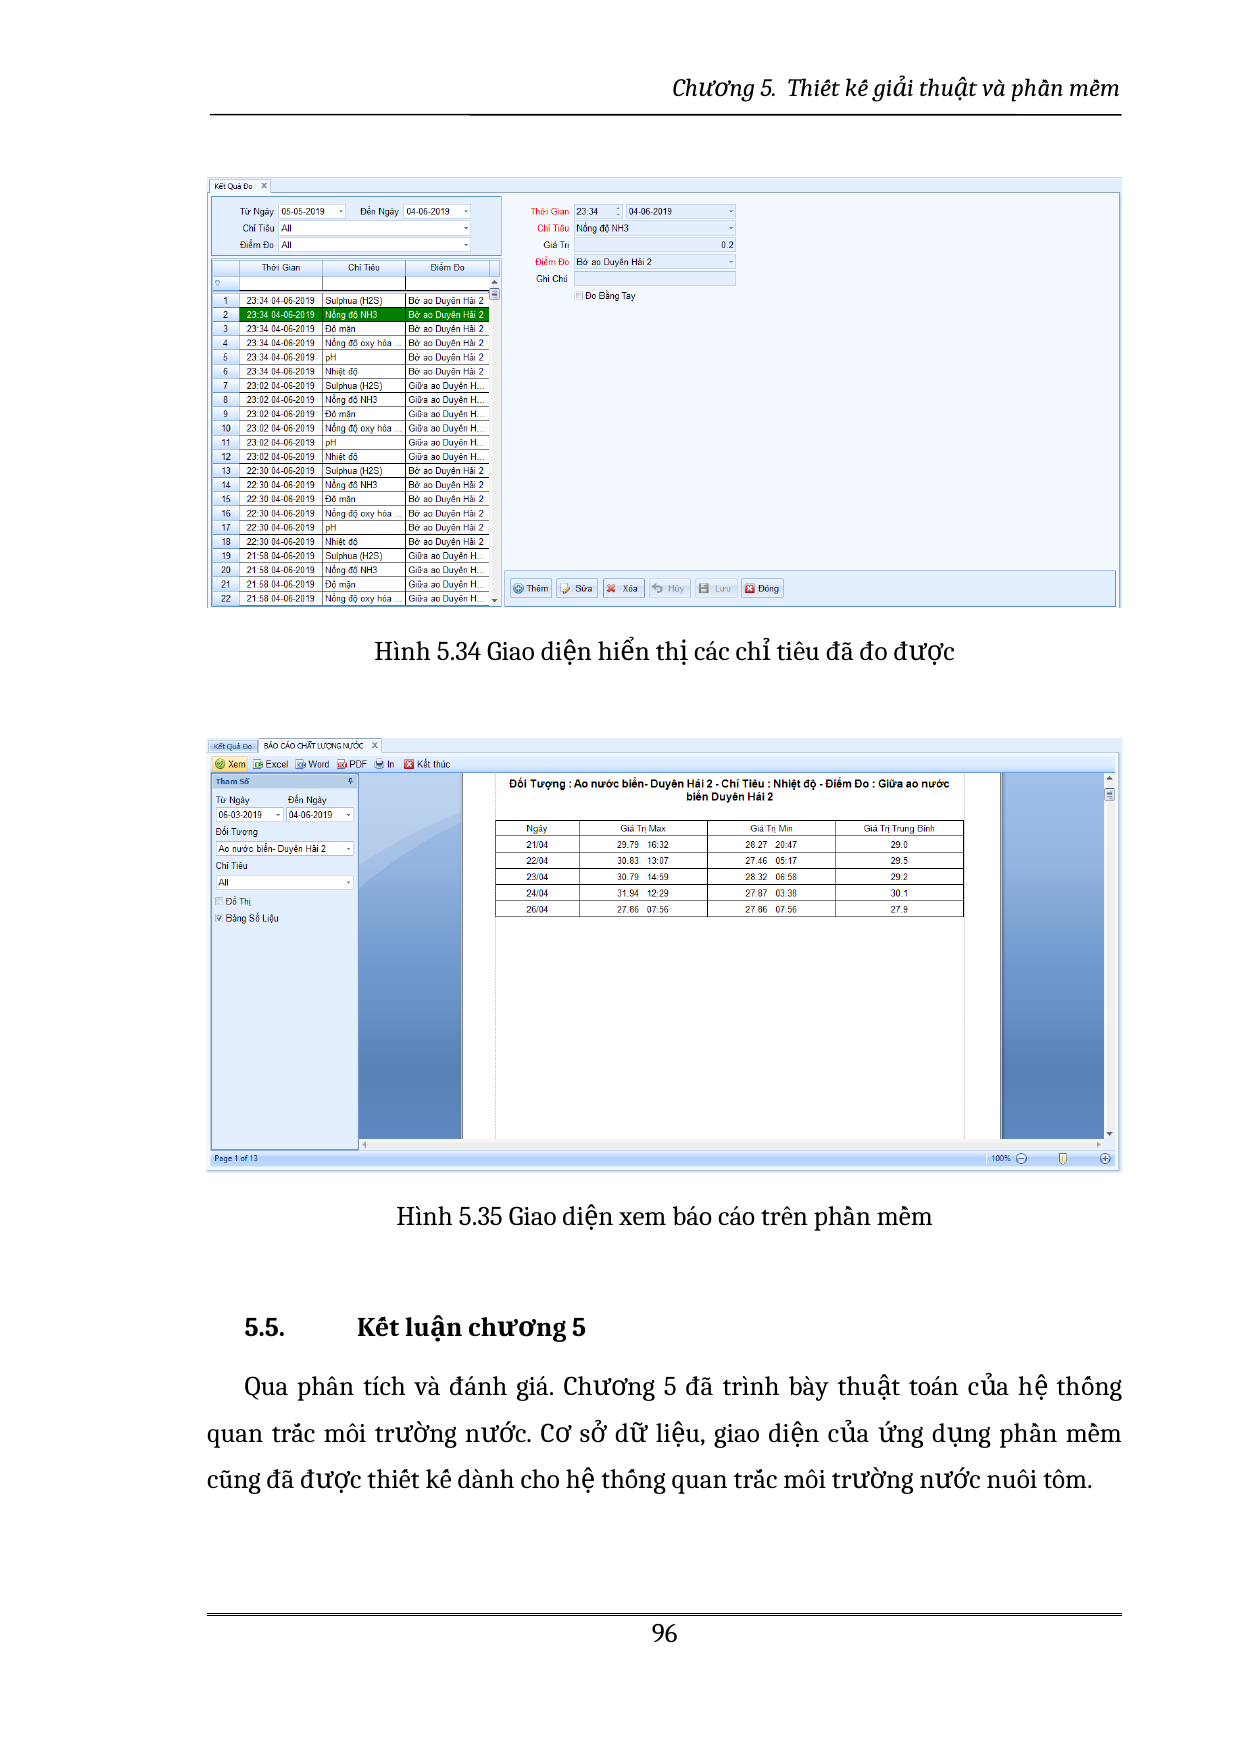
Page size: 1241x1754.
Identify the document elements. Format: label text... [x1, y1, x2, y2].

text Qua phân tích và đánh giá. Chương 5 đã trình bày thuật toán của hệ thống quan trắc môi trường nước. Cơ sở dữ liệu, giao diện của ứng dụng phần mềm cũng đã được thiết kế dành cho hệ thống quan trắc môi trường nước nuôi tôm. [207, 1371, 1122, 1496]
picture [206, 738, 1123, 1173]
subtitle Kết luận chương 5 [244, 1312, 1122, 1343]
picture [206, 177, 1123, 608]
